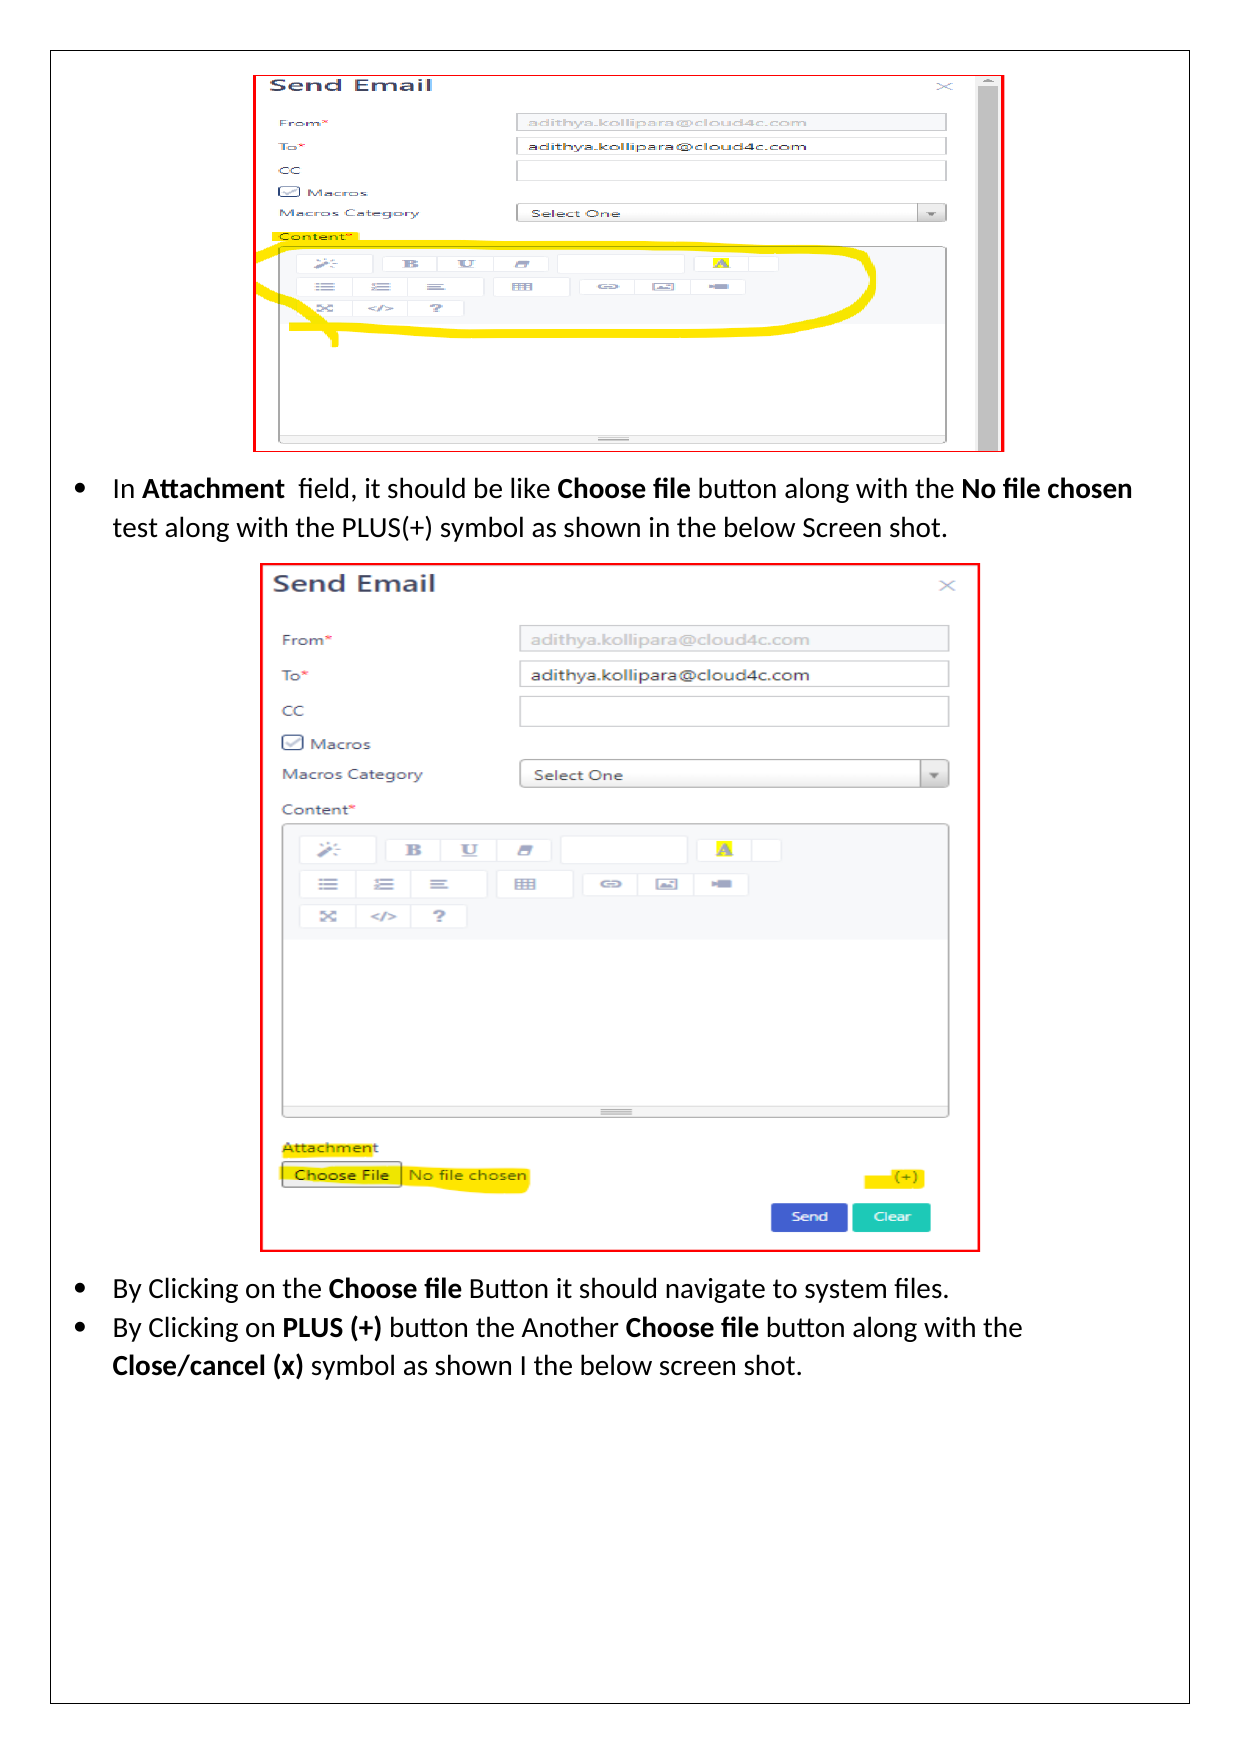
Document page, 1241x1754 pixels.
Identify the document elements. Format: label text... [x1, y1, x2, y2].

picture [260, 563, 981, 1252]
list In Attachment field, it should be like Choose file button along with the No file chosen test along with the PLUS(+) symbol as shown in the below Screen shot. [75, 470, 1165, 544]
list By Clicking on the Choose file Button it should navigate to system files. [75, 1270, 1165, 1306]
list By Clicking on PLUS (+) button the Another Choose file button along with the Close/cancel (x) symbol as shown I the below screen shot. [75, 1309, 1165, 1383]
picture [235, 75, 1005, 452]
